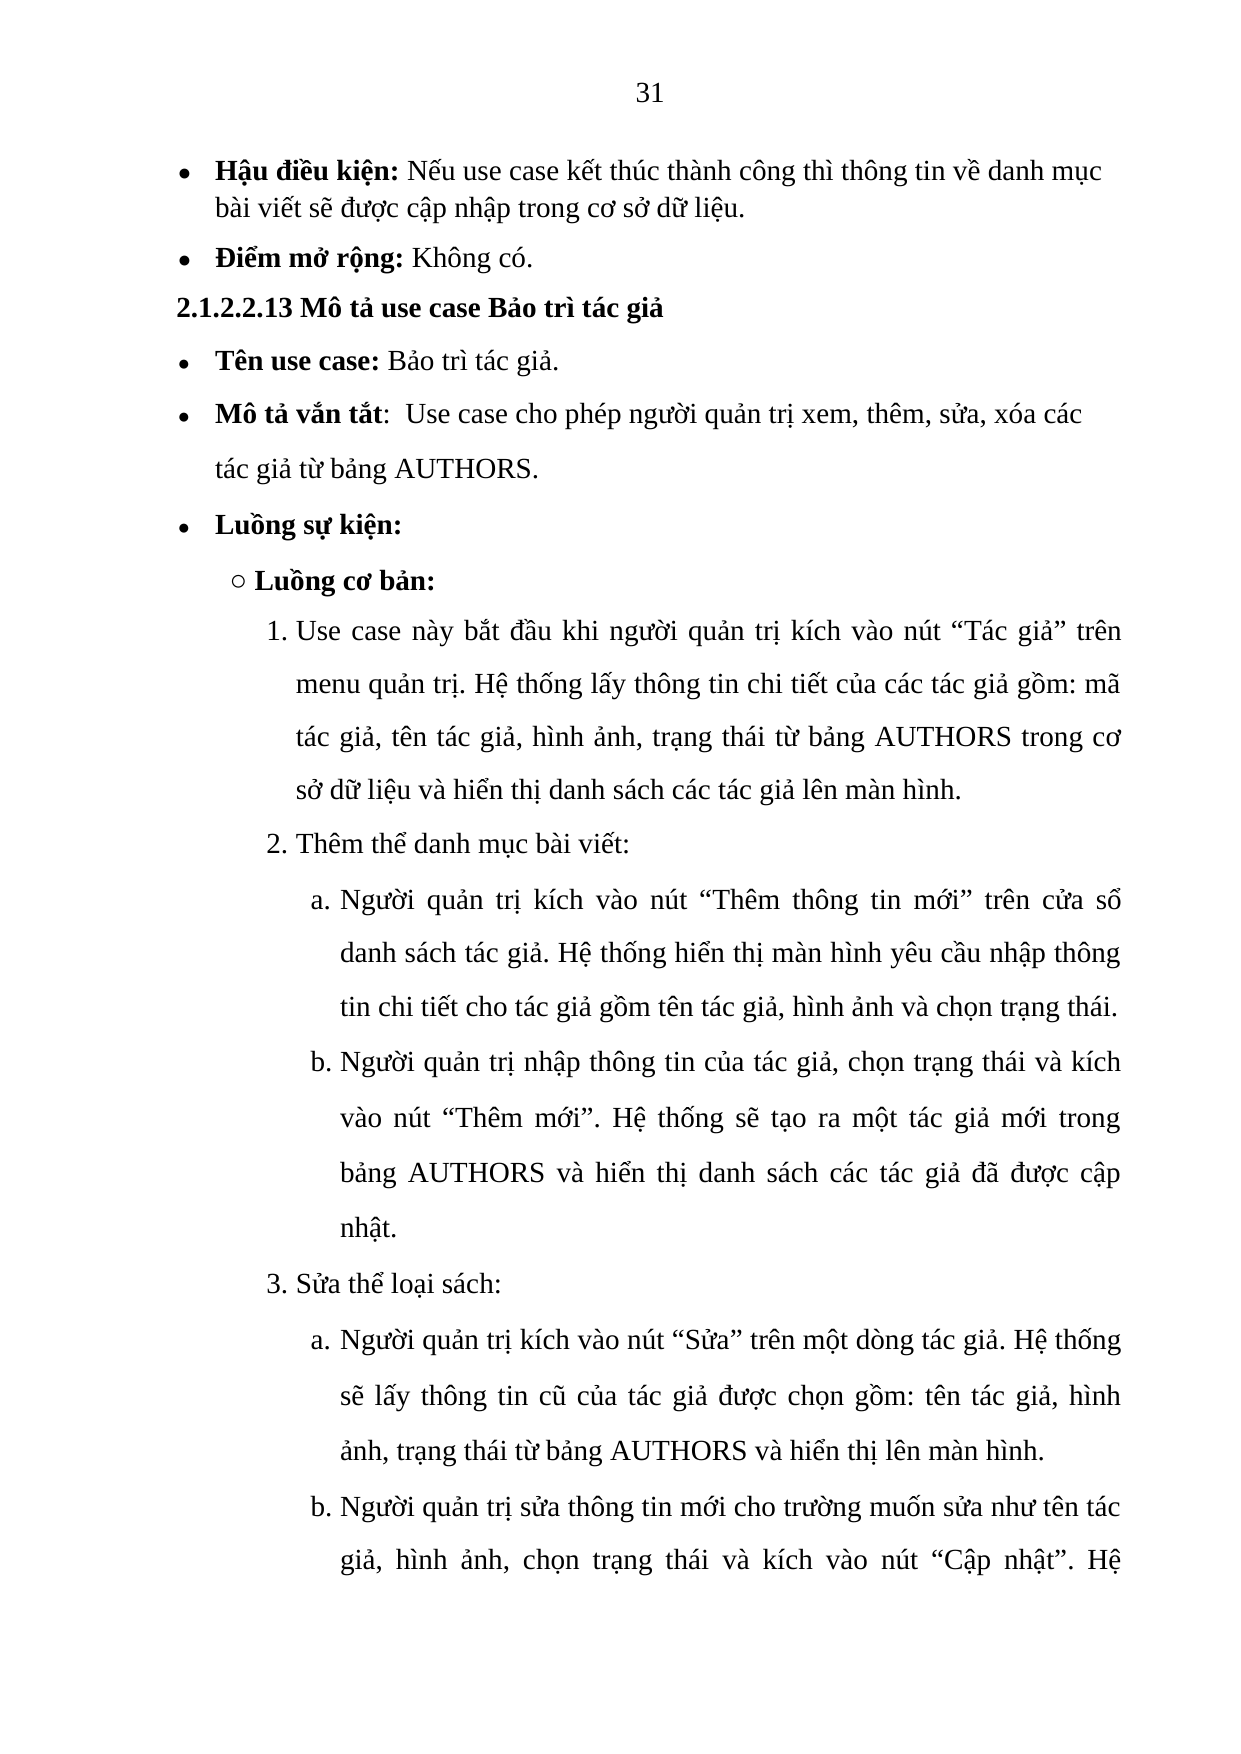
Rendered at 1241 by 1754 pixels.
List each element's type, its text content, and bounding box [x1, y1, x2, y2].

subtitle 2.1.2.2.13 Mô tả use case Bảo trì tác giả [176, 290, 685, 323]
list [310, 1489, 1122, 1576]
list Use case này bắt đầu khi người quản trị kích vào nút “Tác giả” trên menu quản trị. Hệ thống lấy thông tin chi tiết của các tác giả gồm: mã tác giả, tên tác giả, hình ảnh, trạng thái từ bảng AUTHORS trong cơ sở dữ liệu và hiển thị danh sách các tác giả lên màn hình. [266, 613, 1122, 806]
list Thêm thể danh mục bài viết: [266, 826, 1122, 860]
list Người quản trị nhập thông tin của tác giả, chọn trạng thái và kích vào nút “Thêm mới”. Hệ thống sẽ tạo ra một tác giả mới trong bảng AUTHORS và hiển thị danh sách các tác giả đã được cập nhật. [310, 1044, 1122, 1244]
list Hậu điều kiện: Nếu use case kết thúc thành công thì thông tin về danh mục bài viết sẽ được cập nhập trong cơ sở dữ liệu. [177, 153, 1122, 224]
list Luồng sự kiện: [177, 507, 1122, 540]
text ○ Luồng cơ bản: [229, 563, 1122, 596]
list Tên use case: Bảo trì tác giả. [177, 343, 1122, 376]
list Điểm mở rộng: Không có. [177, 240, 1122, 274]
list Sửa thể loại sách: [266, 1266, 1122, 1300]
list Người quản trị kích vào nút “Thêm thông tin mới” trên cửa sổ danh sách tác giả. Hệ thống hiển thị màn hình yêu cầu nhập thông tin chi tiết cho tác giả gồm tên tác giả, hình ảnh và chọn trạng thái. [310, 882, 1122, 1023]
list Người quản trị kích vào nút “Sửa” trên một dòng tác giả. Hệ thống sẽ lấy thông tin cũ của tác giả được chọn gồm: tên tác giả, hình ảnh, trạng thái từ bảng AUTHORS và hiển thị lên màn hình. [310, 1322, 1122, 1467]
list Mô tả vắn tắt: Use case cho phép người quản trị xem, thêm, sửa, xóa các tác giả từ bảng AUTHORS. [177, 396, 1122, 484]
